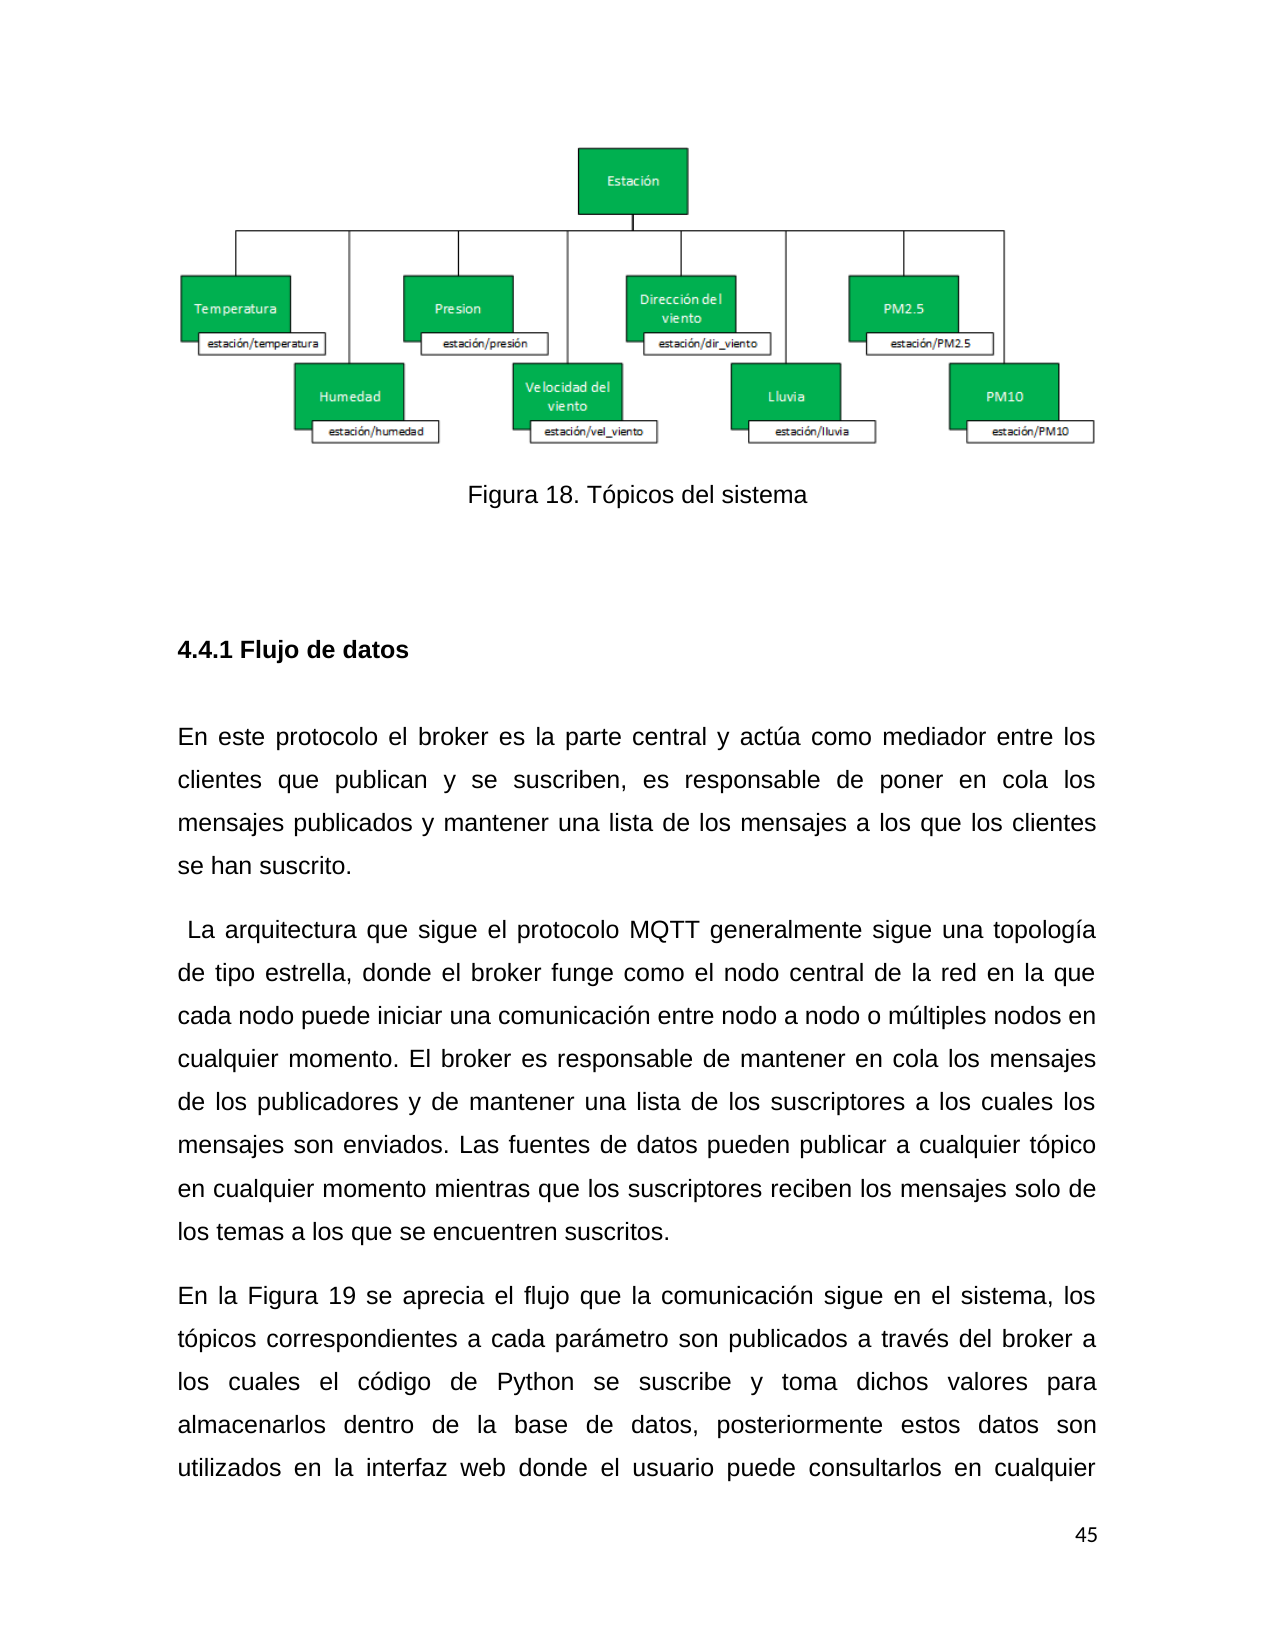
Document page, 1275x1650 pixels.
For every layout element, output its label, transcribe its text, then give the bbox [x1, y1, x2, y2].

subtitle 4.4.1 Flujo de datos [177, 635, 1098, 707]
text Figura 18. Tópicos del sistema [177, 480, 1098, 509]
text En este protocolo el broker es la parte central y actúa como mediador entre los clientes que publican y se suscriben, es responsable de poner en cola los mensajes publicados y mantener una lista de los mensajes a los que los clientes se han suscrito. [177, 721, 1098, 879]
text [177, 1281, 1098, 1482]
text La arquitectura que sigue el protocolo MQTT generalmente sigue una topología de tipo estrella, donde el broker funge como el nodo central de la red en la que cada nodo puede iniciar una comunicación entre nodo a nodo o múltiples nodos en cualquier momento. El broker es responsable de mantener en cola los mensajes de los publicadores y de mantener una lista de los suscriptores a los cuales los mensajes son enviados. Las fuentes de datos pueden publicar a cualquier tópico en cualquier momento mientras que los suscriptores reciben los mensajes solo de los temas a los que se encuentren suscritos. [177, 915, 1098, 1245]
picture [177, 147, 1098, 446]
